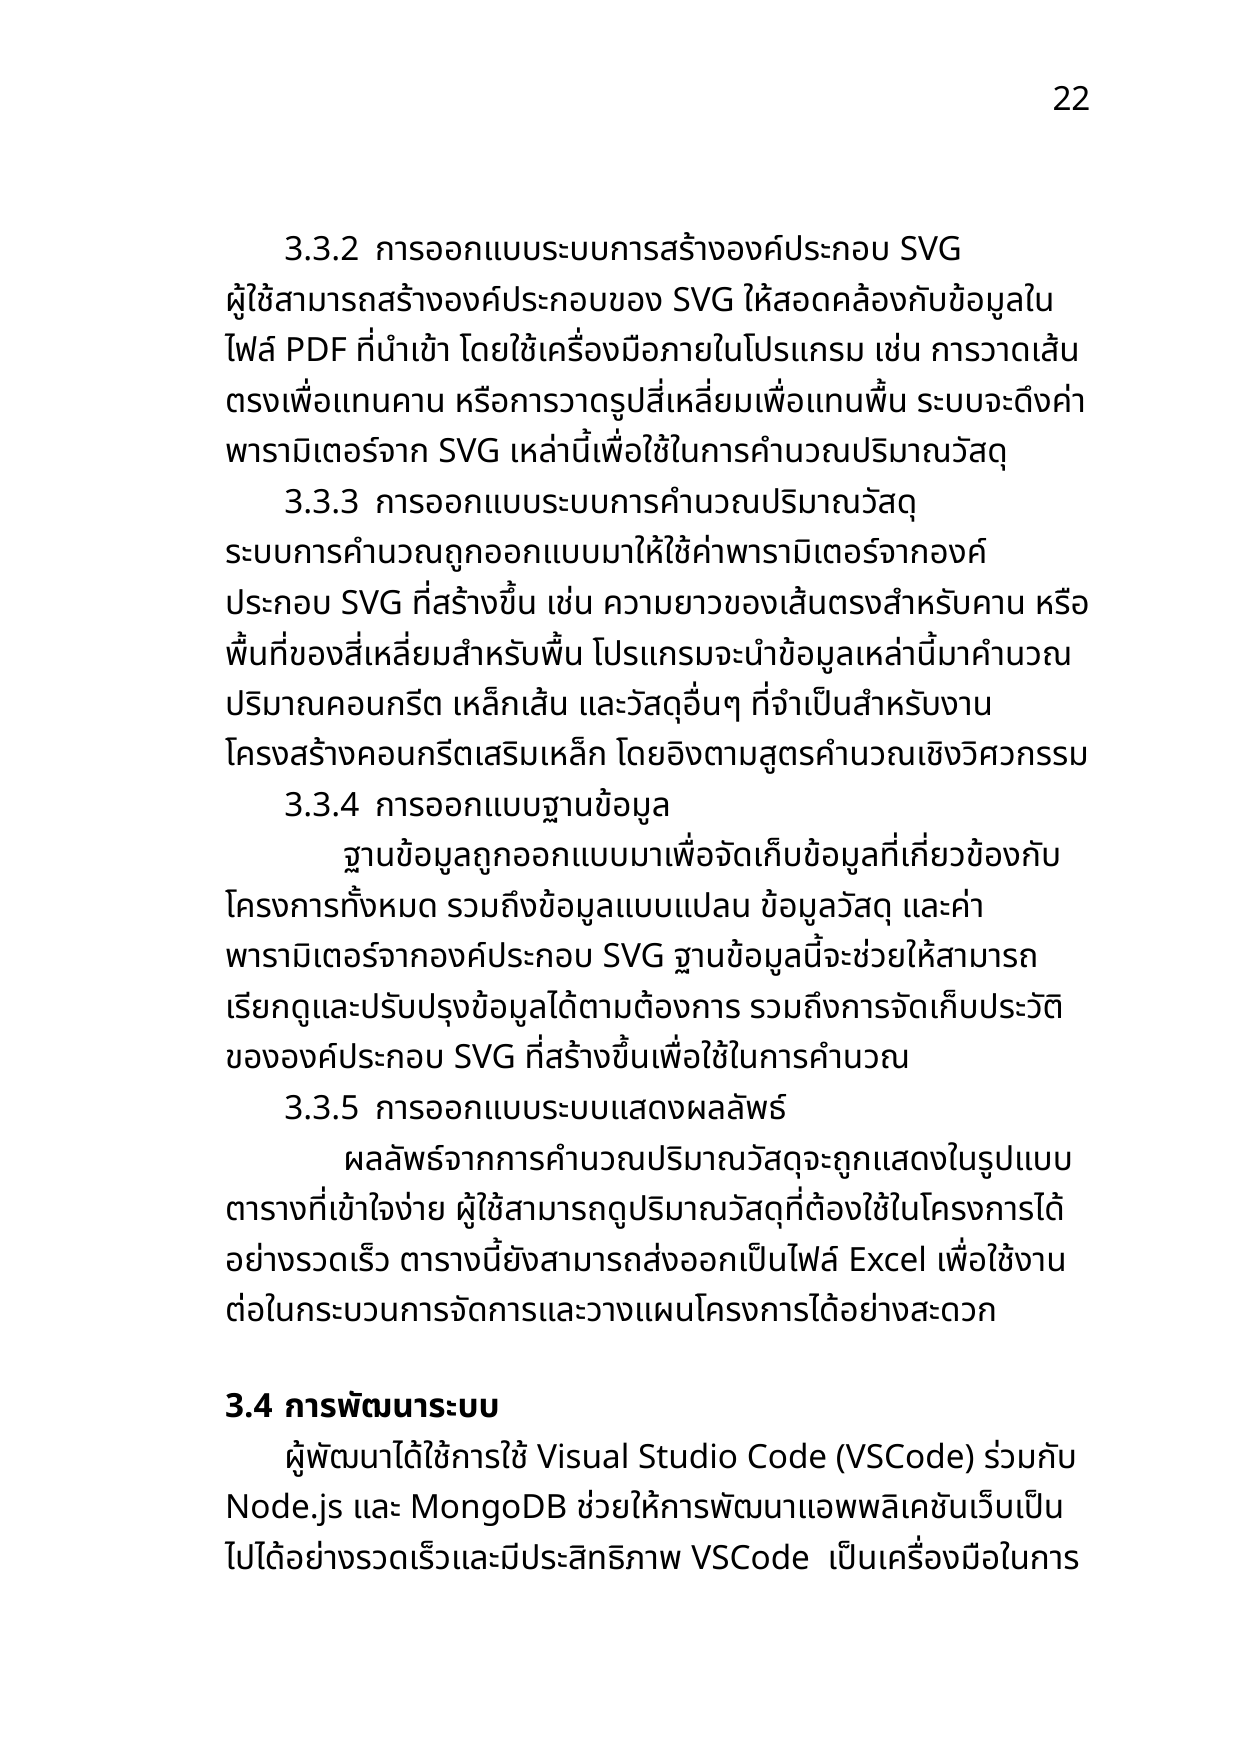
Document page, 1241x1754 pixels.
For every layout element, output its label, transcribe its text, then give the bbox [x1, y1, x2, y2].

text ผลลัพธ์จากการคำนวณปริมาณวัสดุจะถูกแสดงในรูปแบบตารางที่เข้าใจง่าย ผู้ใช้สามารถดูปริมาณวัสดุที่ต้องใช้ในโครงการได้อย่างรวดเร็ว ตารางนี้ยังสามารถส่งออกเป็นไฟล์ Excel เพื่อใช้งานต่อในกระบวนการจัดการและวางแผนโครงการได้อย่างสะดวก [225, 1134, 1090, 1336]
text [225, 1432, 1090, 1584]
text 3.3.2 การออกแบบระบบการสร้างองค์ประกอบ SVG [225, 225, 1090, 276]
text ฐานข้อมูลถูกออกแบบมาเพื่อจัดเก็บข้อมูลที่เกี่ยวข้องกับโครงการทั้งหมด รวมถึงข้อมูลแบบแปลน ข้อมูลวัสดุ และค่าพารามิเตอร์จากองค์ประกอบ SVG ฐานข้อมูลนี้จะช่วยให้สามารถเรียกดูและปรับปรุงข้อมูลได้ตามต้องการ รวมถึงการจัดเก็บประวัติขององค์ประกอบ SVG ที่สร้างขึ้นเพื่อใช้ในการคำนวณ [225, 831, 1090, 1084]
text 3.3.3 การออกแบบระบบการคำนวณปริมาณวัสดุ [225, 478, 1090, 528]
text ระบบการคำนวณถูกออกแบบมาให้ใช้ค่าพารามิเตอร์จากองค์ประกอบ SVG ที่สร้างขึ้น เช่น ความยาวของเส้นตรงสำหรับคาน หรือพื้นที่ของสี่เหลี่ยมสำหรับพื้น โปรแกรมจะนำข้อมูลเหล่านี้มาคำนวณปริมาณคอนกรีต เหล็กเส้น และวัสดุอื่นๆ ที่จำเป็นสำหรับงานโครงสร้างคอนกรีตเสริมเหล็ก โดยอิงตามสูตรคำนวณเชิงวิศวกรรม [225, 528, 1090, 781]
text 3.3.4 การออกแบบฐานข้อมูล [225, 781, 1090, 831]
text ผู้ใช้สามารถสร้างองค์ประกอบของ SVG ให้สอดคล้องกับข้อมูลในไฟล์ PDF ที่นำเข้า โดยใช้เครื่องมือภายในโปรแกรม เช่น การวาดเส้นตรงเพื่อแทนคาน หรือการวาดรูปสี่เหลี่ยมเพื่อแทนพื้น ระบบจะดึงค่าพารามิเตอร์จาก SVG เหล่านี้เพื่อใช้ในการคำนวณปริมาณวัสดุ [225, 276, 1090, 478]
text 3.4 การพัฒนาระบบ [225, 1382, 1090, 1432]
text 3.3.5 การออกแบบระบบแสดงผลลัพธ์ [225, 1084, 1090, 1134]
